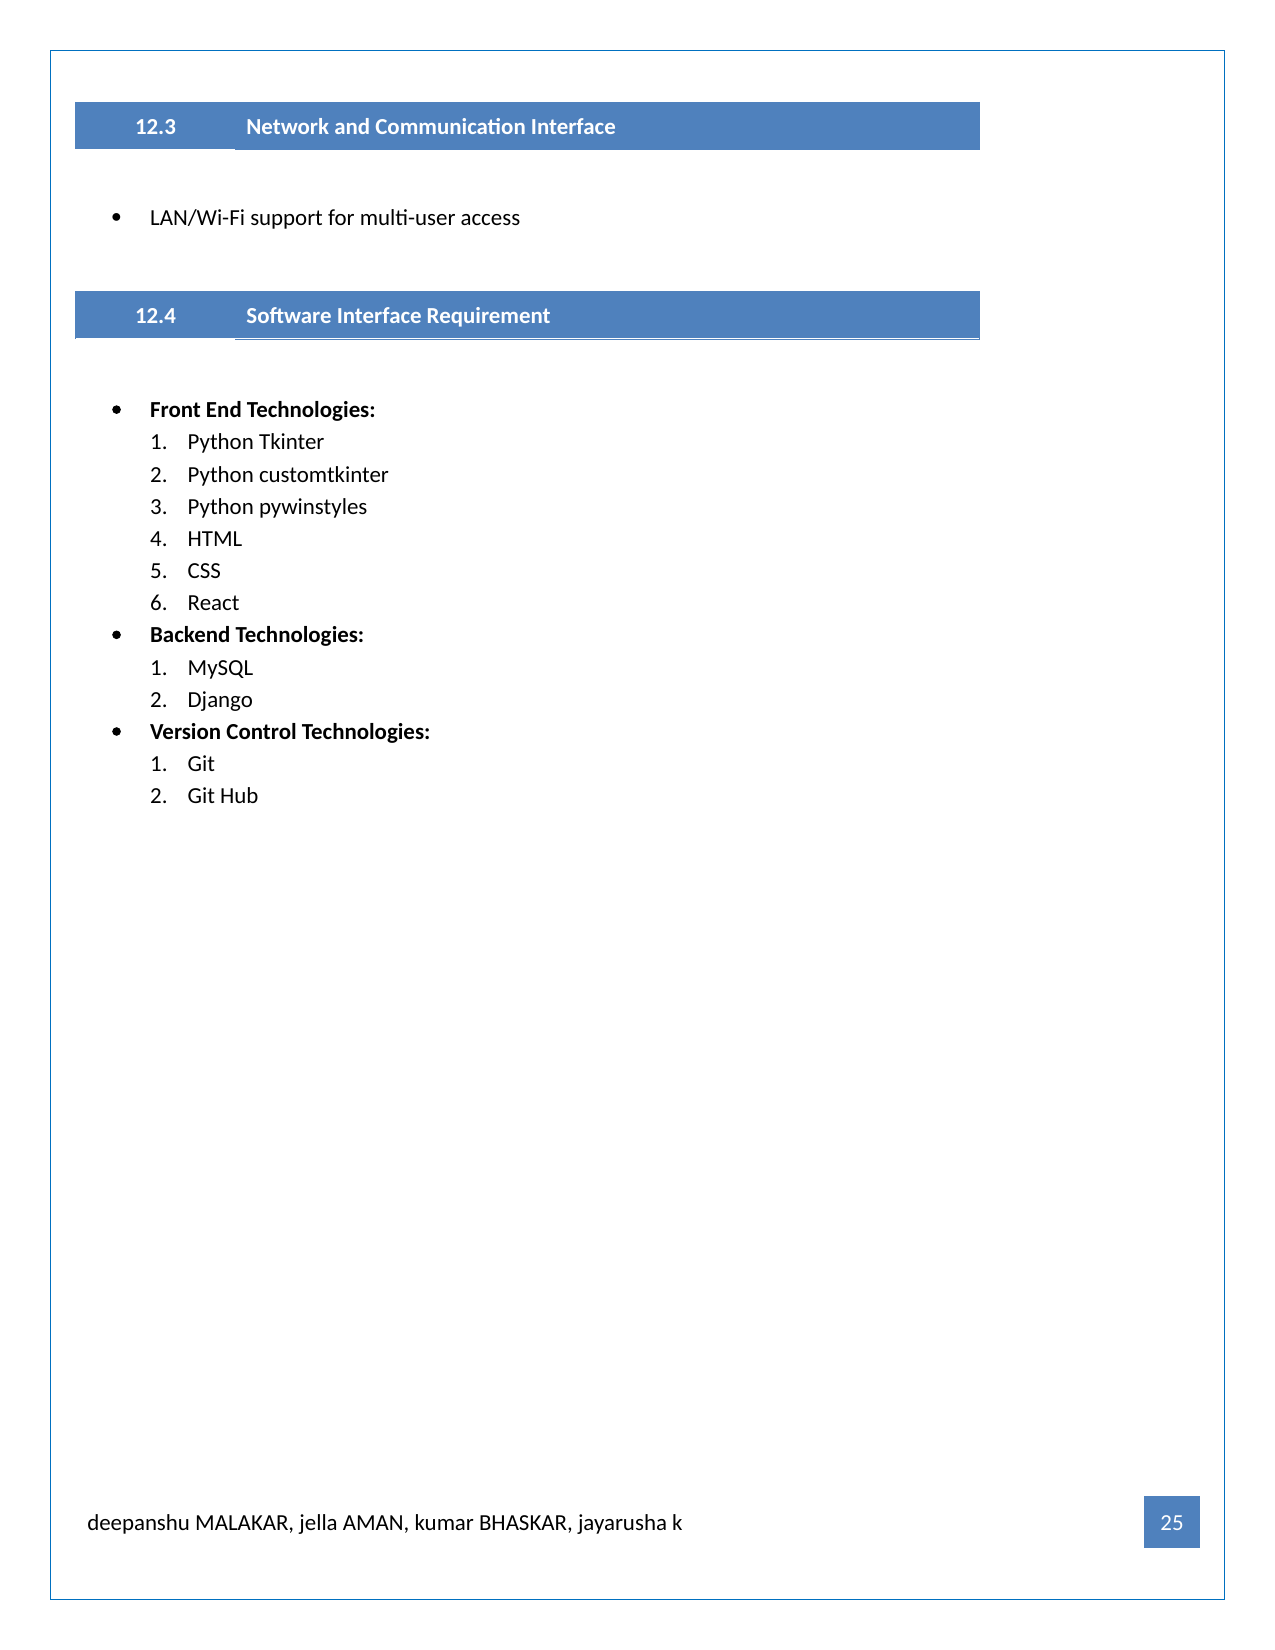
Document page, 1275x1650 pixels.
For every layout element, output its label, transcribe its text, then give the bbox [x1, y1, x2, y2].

table_header Network and Communication Interface [235, 103, 979, 149]
table_header 12.3 [76, 103, 235, 149]
table_header 12.4 [76, 292, 235, 338]
list Version Control Technologies: [112, 717, 1200, 745]
list MySQL [150, 653, 1200, 681]
list Python Tkinter [150, 427, 1200, 456]
list Front End Technologies: [112, 395, 1200, 423]
list Python pywinstyles [150, 492, 1200, 520]
list CSS [150, 556, 1200, 584]
list HTML [150, 524, 1200, 552]
list React [150, 588, 1200, 616]
list Git [150, 749, 1200, 777]
list Python customtkinter [150, 460, 1200, 488]
list Git Hub [150, 782, 1200, 809]
list LAN/Wi-Fi support for multi-user access [112, 203, 1200, 231]
table_header Software Interface Requirement [235, 292, 979, 338]
list Backend Technologies: [112, 621, 1200, 649]
list Django [150, 685, 1200, 713]
